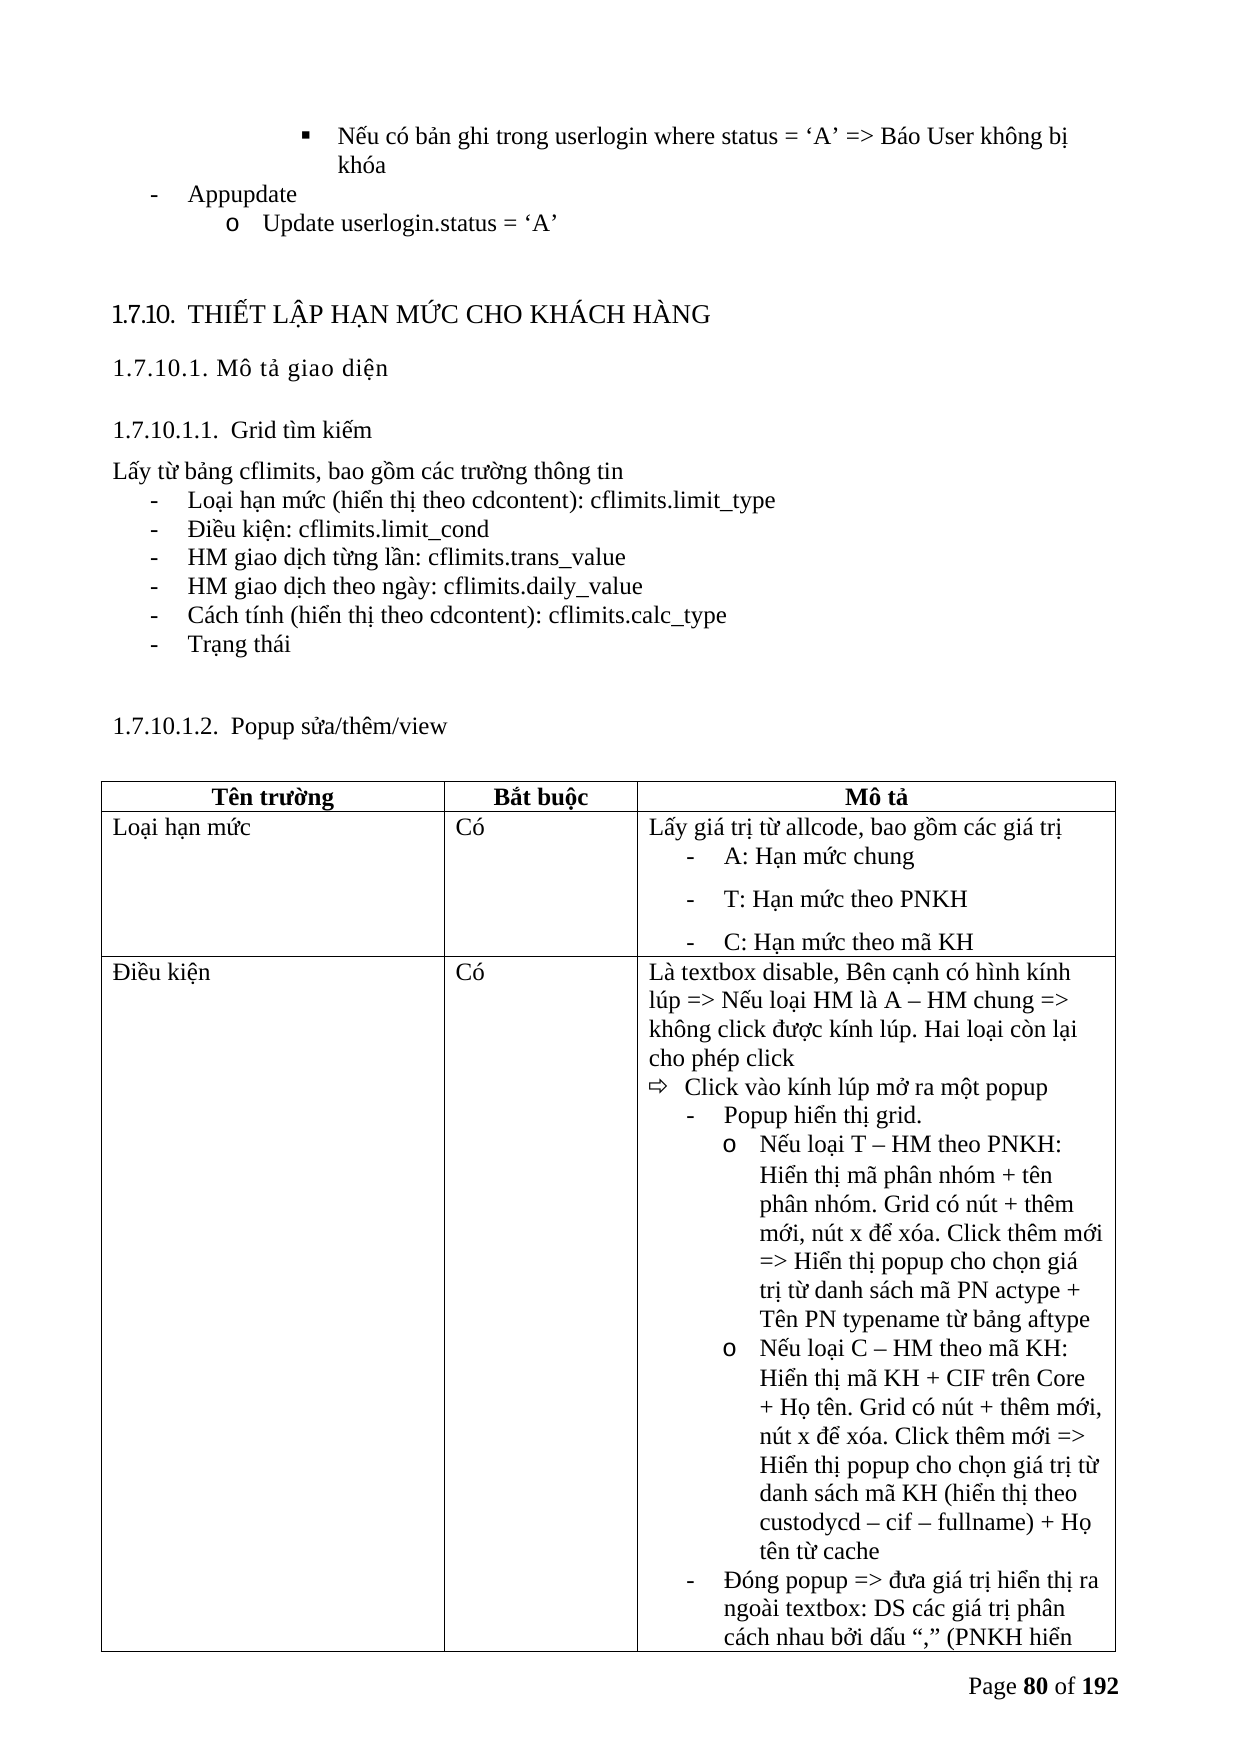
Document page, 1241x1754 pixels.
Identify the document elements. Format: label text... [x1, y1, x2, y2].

subtitle Popup sửa/thêm/view [112, 711, 1119, 740]
subtitle Grid tìm kiếm [112, 415, 1119, 444]
list Trạng thái [150, 629, 1119, 657]
list HM giao dịch từng lần: cflimits.trans_value [150, 542, 1119, 571]
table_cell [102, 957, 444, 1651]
list Appupdate [150, 179, 1119, 208]
list Cách tính (hiển thị theo cdcontent): cflimits.calc_type [150, 600, 1119, 629]
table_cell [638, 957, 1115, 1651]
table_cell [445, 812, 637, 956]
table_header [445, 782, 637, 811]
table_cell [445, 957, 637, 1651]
list Update userlogin.status = ‘A’ [225, 208, 1119, 238]
list Điều kiện: cflimits.limit_cond [150, 514, 1119, 542]
text Lấy từ bảng cflimits, bao gồm các trường thông tin [112, 456, 1119, 485]
list HM giao dịch theo ngày: cflimits.daily_value [150, 571, 1119, 600]
list Nếu có bản ghi trong userlogin where status = ‘A’ => Báo User không bị khóa [300, 121, 1119, 179]
subtitle Thiết lập hạn mức cho khách hàng [112, 298, 1119, 331]
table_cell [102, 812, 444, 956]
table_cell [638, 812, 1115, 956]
subtitle Mô tả giao diện [112, 353, 1119, 381]
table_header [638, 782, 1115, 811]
list Loại hạn mức (hiển thị theo cdcontent): cflimits.limit_type [150, 485, 1119, 514]
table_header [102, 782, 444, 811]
